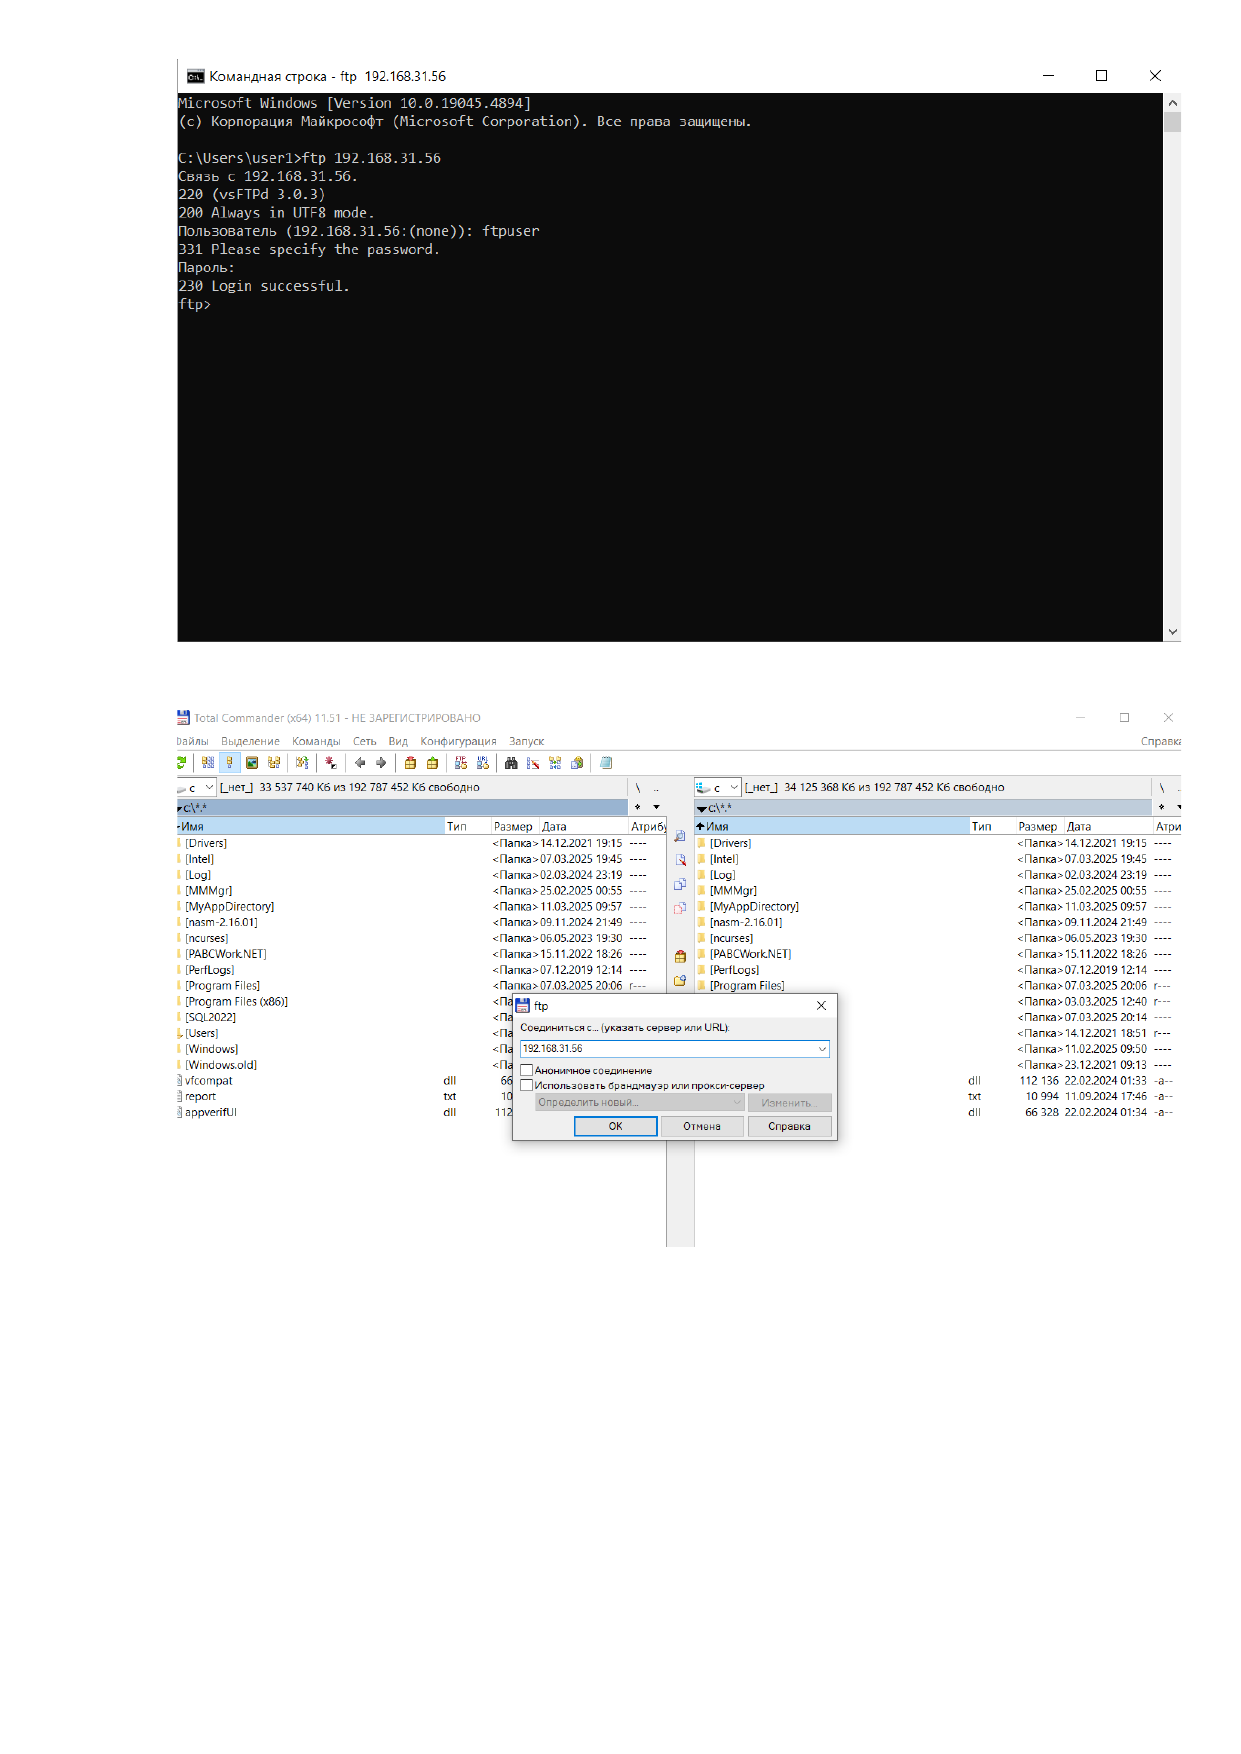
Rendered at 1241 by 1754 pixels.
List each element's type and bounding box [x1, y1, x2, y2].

picture [177, 59, 1182, 642]
picture [177, 708, 1182, 1247]
